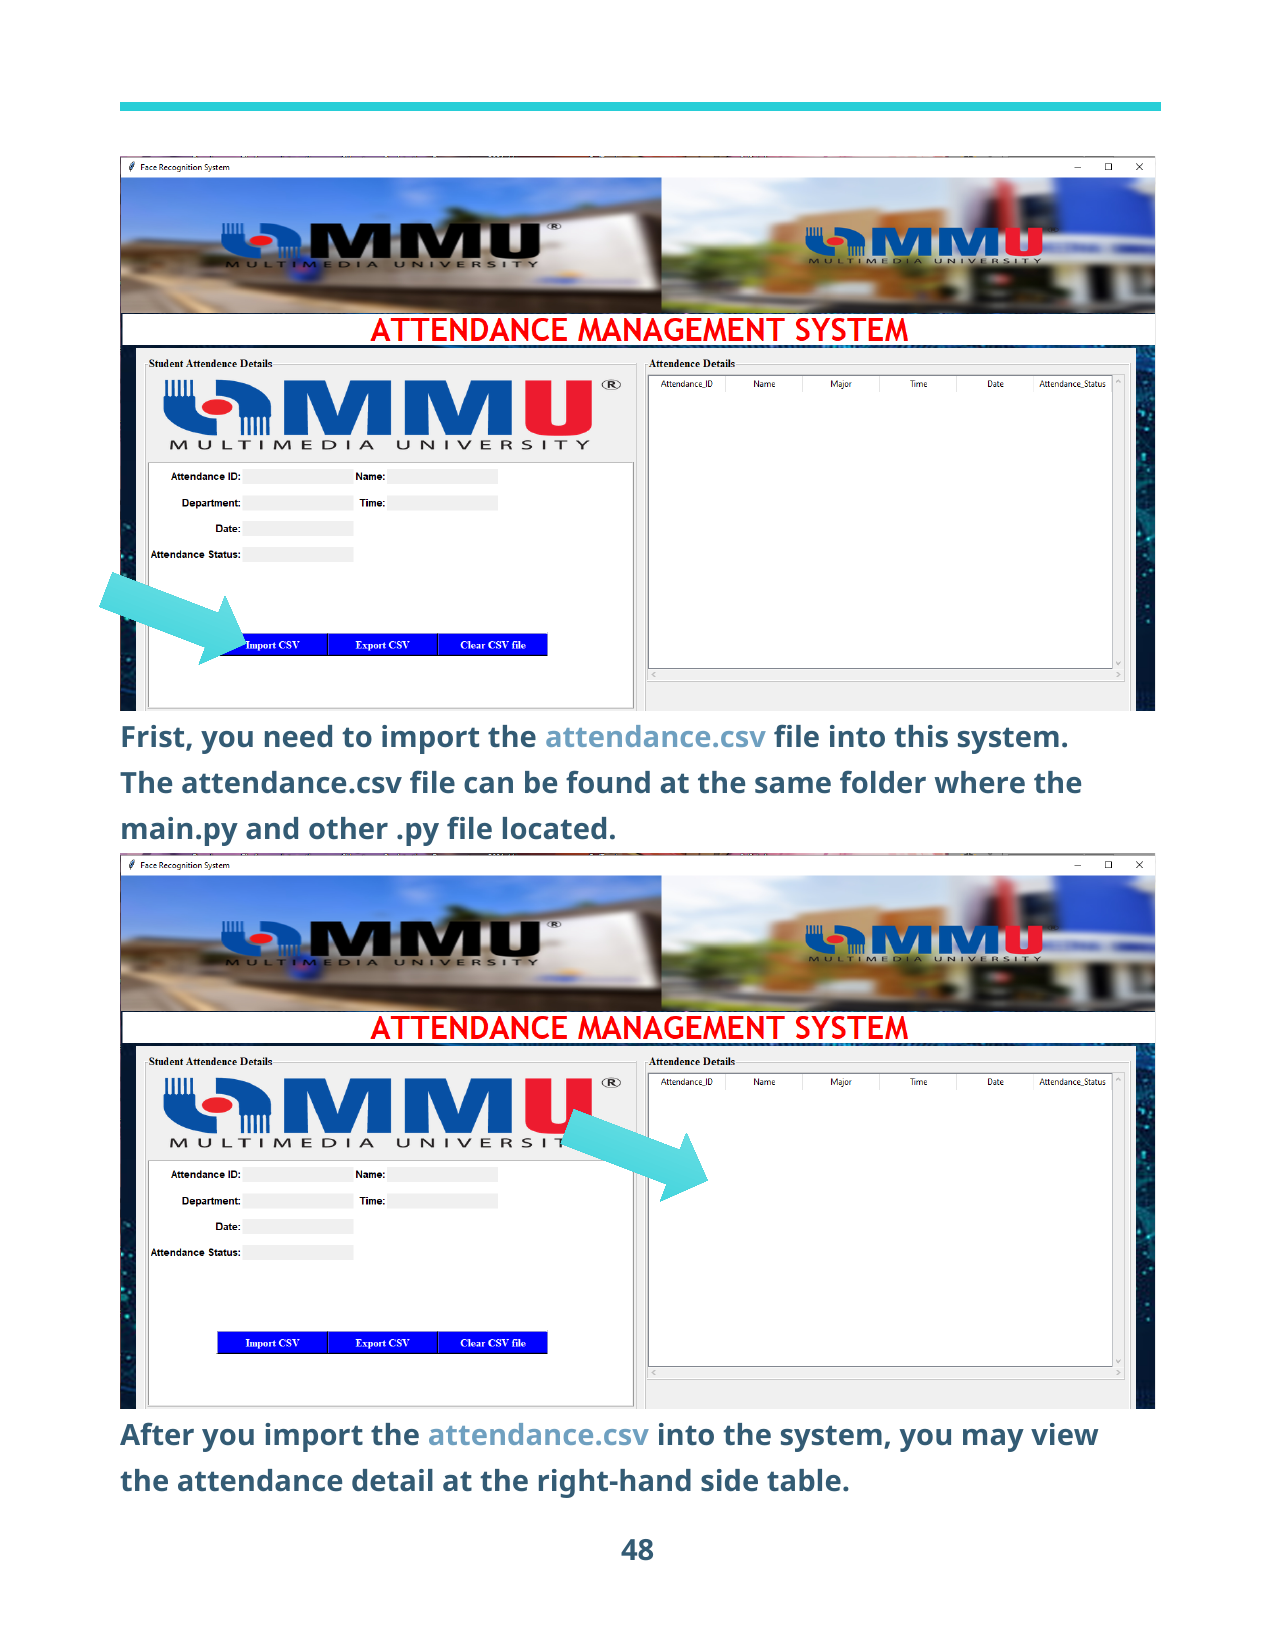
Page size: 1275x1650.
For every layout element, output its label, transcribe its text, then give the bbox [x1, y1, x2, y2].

picture [1148, 467, 1155, 474]
text Frist, you need to import the attendance.csv file into this system. [120, 717, 1155, 756]
picture [120, 853, 1155, 1409]
picture [120, 156, 1155, 711]
text The attendance.csv file can be found at the same folder where the main.py and other .py file located. [120, 762, 1155, 848]
picture [1148, 1165, 1155, 1172]
text After you import the attendance.csv into the system, you may view the attendance detail at the right-hand side table. [120, 1414, 1155, 1500]
